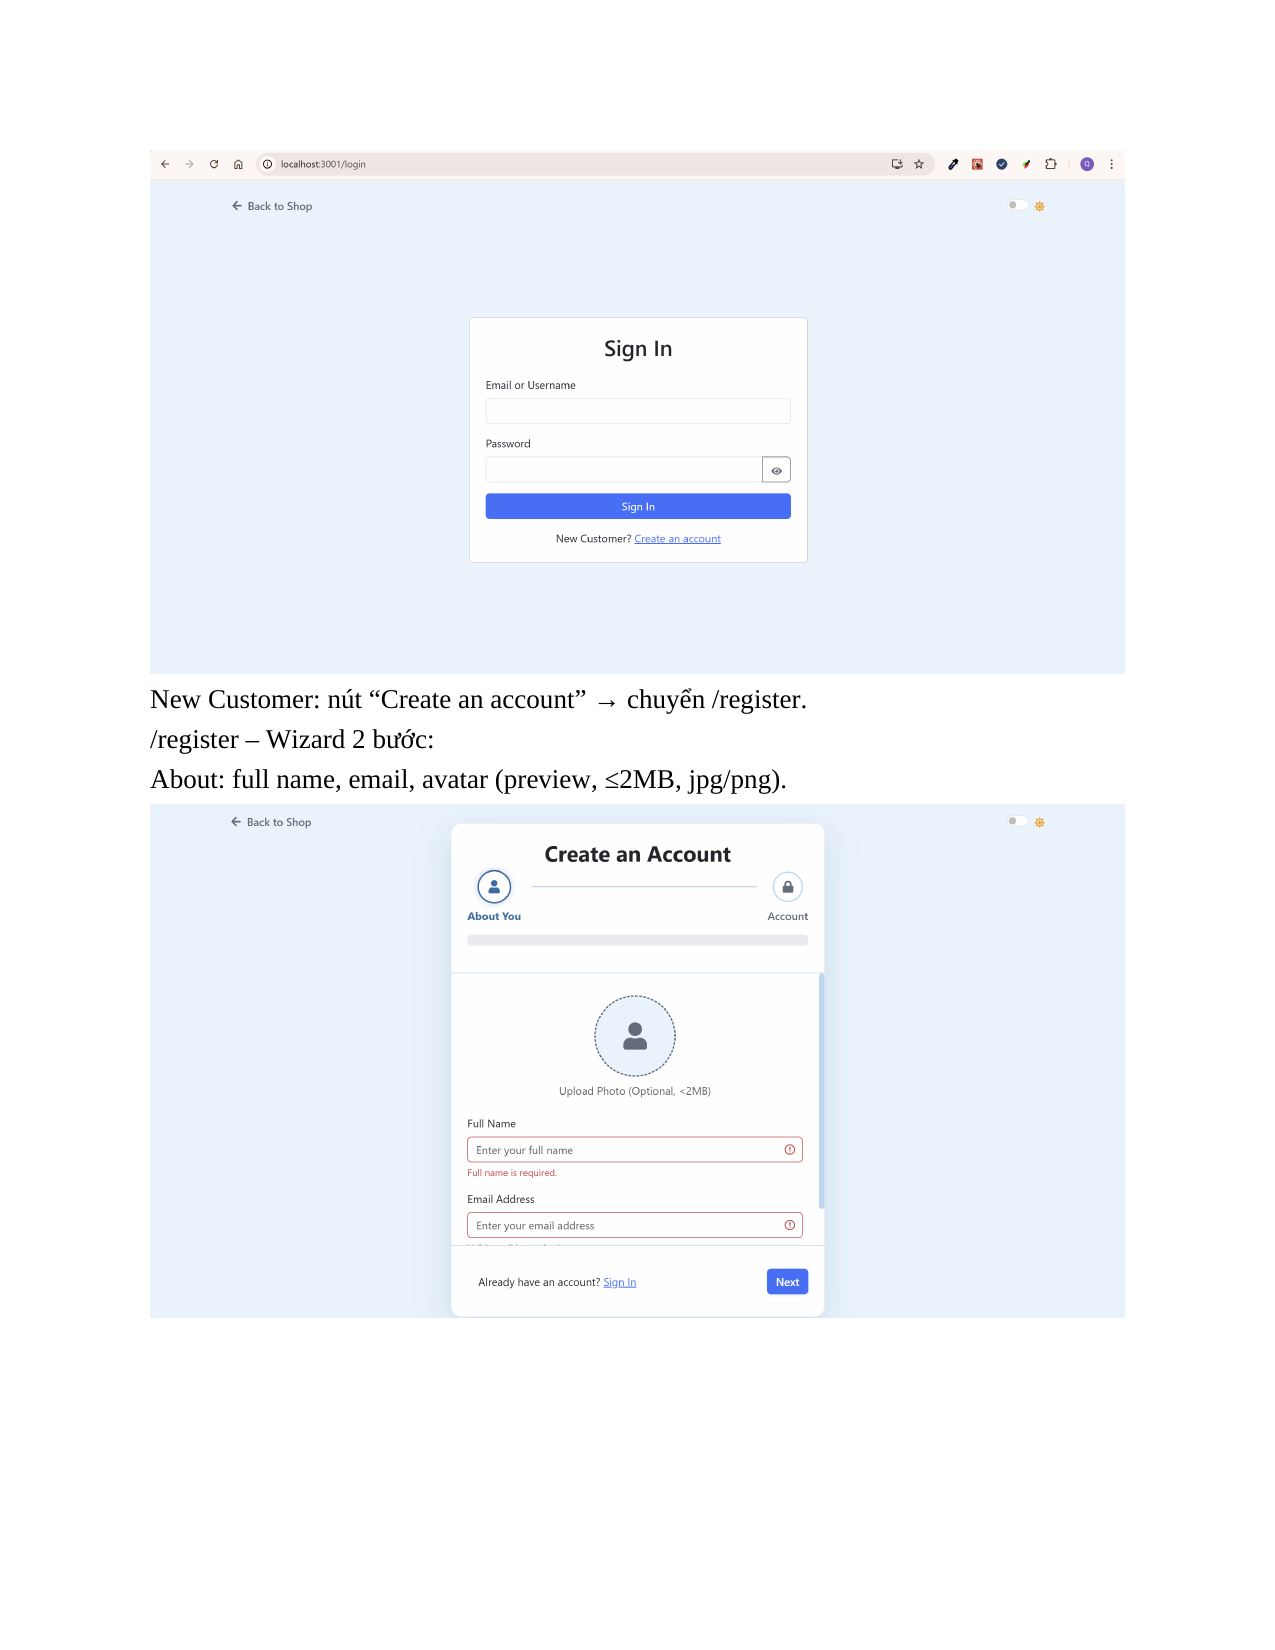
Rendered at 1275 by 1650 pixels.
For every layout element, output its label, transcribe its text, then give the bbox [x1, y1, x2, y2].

picture [150, 150, 1125, 674]
picture [150, 804, 1125, 1318]
text About: full name, email, avatar (preview, ≤2MB, jpg/png). [150, 764, 1125, 795]
text New Customer: nút “Create an account” → chuyển /register. [150, 683, 1125, 714]
text /register – Wizard 2 bước: [150, 723, 1125, 754]
